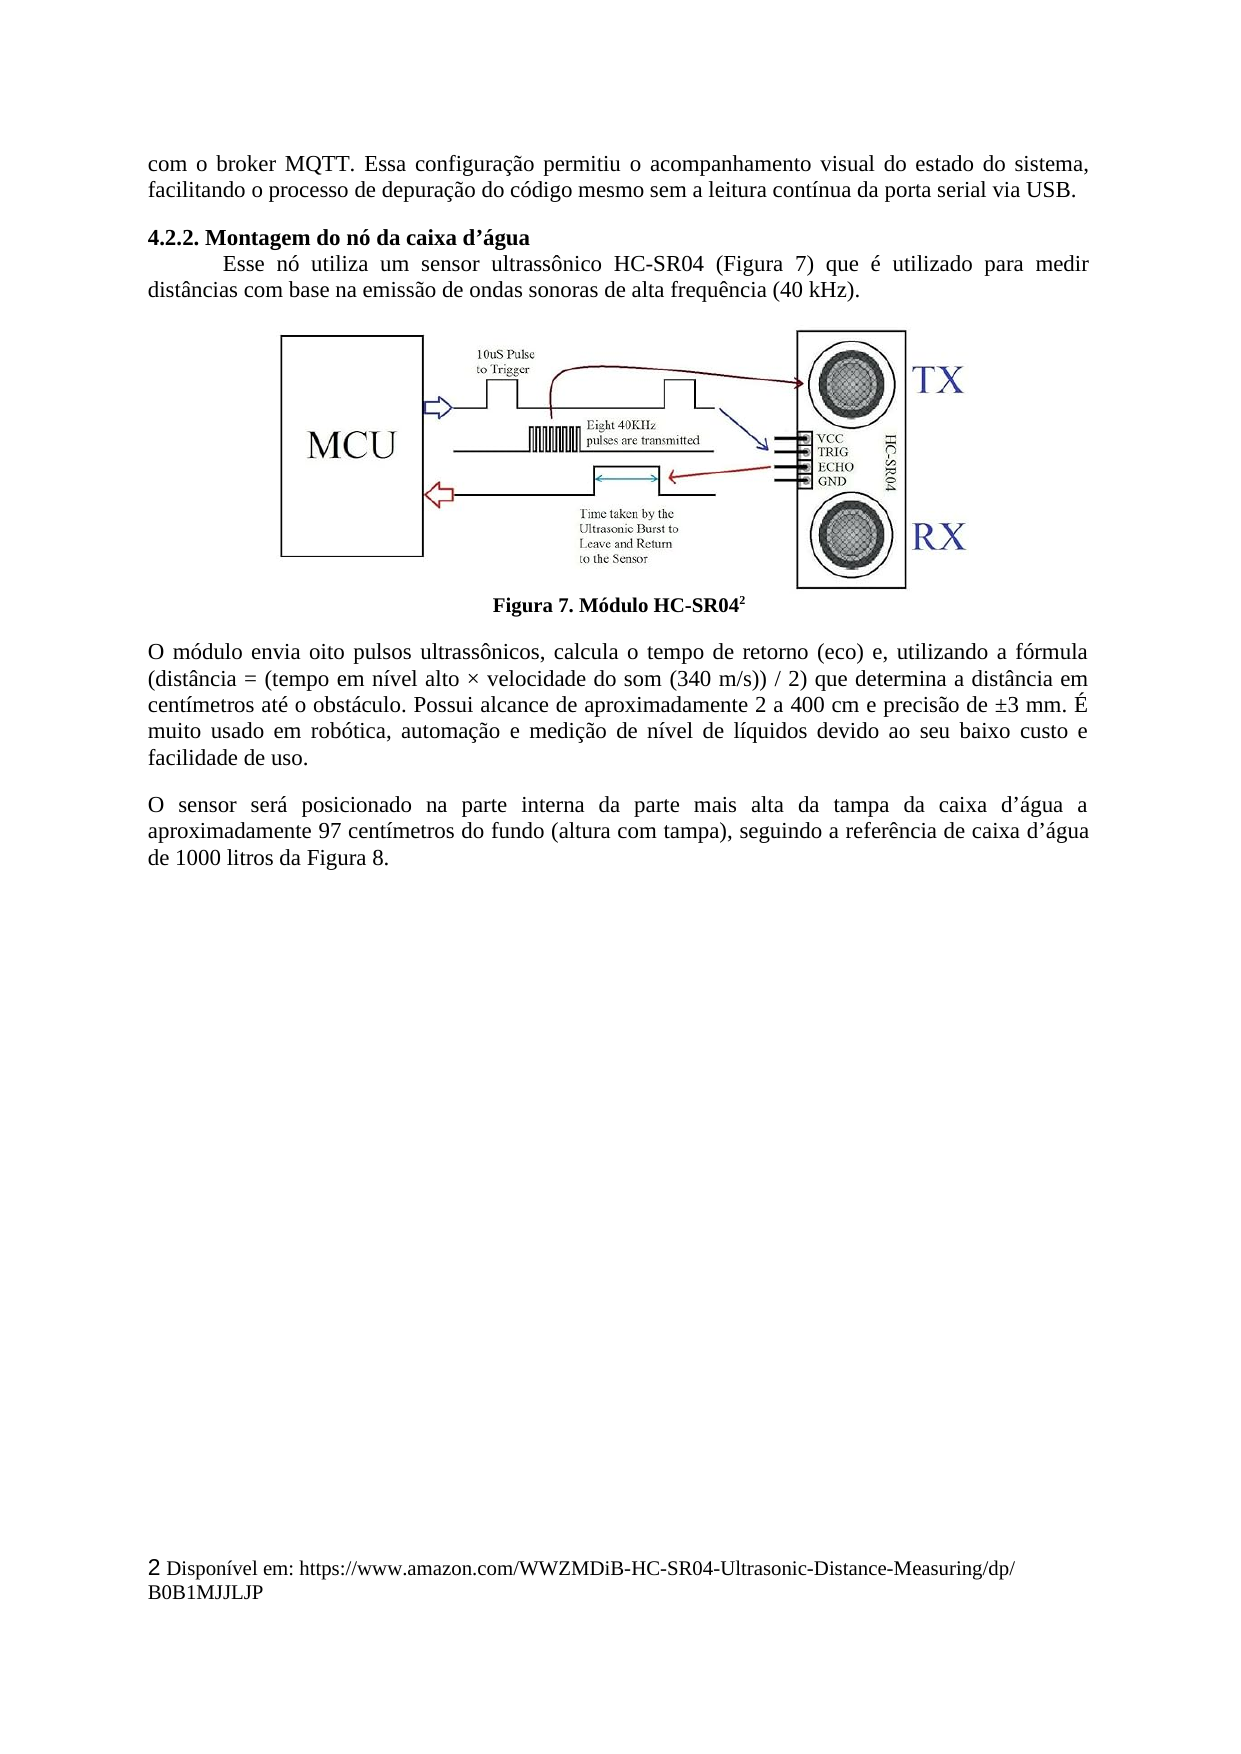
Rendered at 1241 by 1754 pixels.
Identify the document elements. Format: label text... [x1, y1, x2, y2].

text Figura 7. Módulo HC-SR04 [148, 593, 1090, 617]
text O sensor será posicionado na parte interna da parte mais alta da tampa da caixa d’água a aproximadamente 97 centímetros do fundo (altura com tampa), seguindo a referência de caixa d’água de 1000 litros da Figura 8. [148, 791, 1090, 870]
text 4.2.2. Montagem do nó da caixa d’água [148, 223, 1090, 250]
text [148, 150, 1090, 203]
text O módulo envia oito pulsos ultrassônicos, calcula o tempo de retorno (eco) e, utilizando a fórmula (distância = (tempo em nível alto × velocidade do som (340 m/s)) / 2) que determina a distância em centímetros até o obstáculo. Possui alcance de aproximadamente 2 a 400 cm e precisão de ±3 mm. É muito usado em robótica, automação e medição de nível de líquidos devido ao seu baixo custo e facilidade de uso. [148, 638, 1090, 770]
picture [269, 323, 969, 594]
text Esse nó utiliza um sensor ultrassônico HC-SR04 (Figura 7) que é utilizado para medir distâncias com base na emissão de ondas sonoras de alta frequência (40 kHz). [148, 250, 1090, 303]
